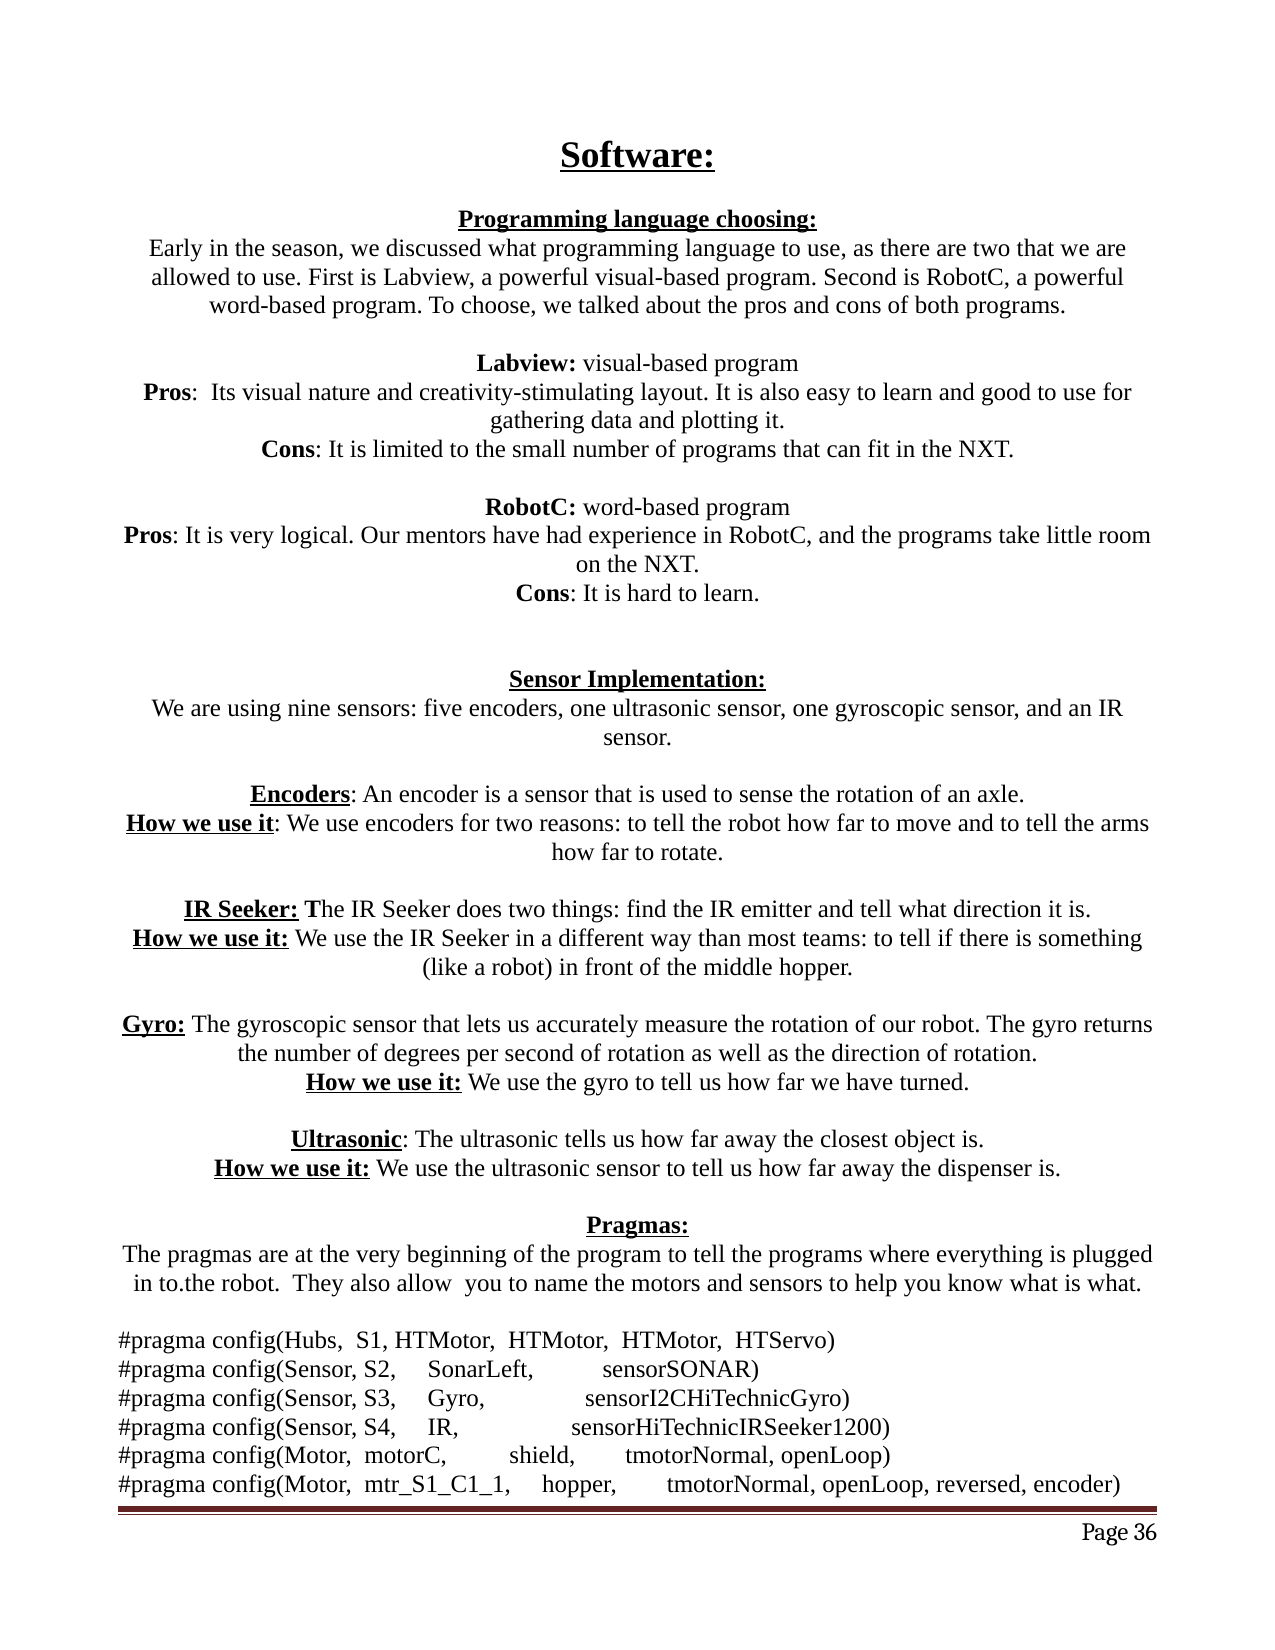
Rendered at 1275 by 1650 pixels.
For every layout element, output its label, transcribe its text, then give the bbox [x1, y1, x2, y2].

text Encoders: An encoder is a sensor that is used to sense the rotation of an axle. [118, 779, 1157, 808]
text The pragmas are at the very beginning of the program to tell the programs where everything is plugged in to.the robot. They also allow you to name the motors and sensors to help you know what is what. [118, 1239, 1157, 1297]
text How we use it: We use the IR Seeker in a different way than most teams: to tell if there is something (like a robot) in front of the middle hopper. [118, 923, 1157, 981]
text RobotC: word-based program [118, 492, 1157, 521]
text Early in the season, we discussed what programming language to use, as there are two that we are allowed to use. First is Labview, a powerful visual-based program. Second is RobotC, a powerful word-based program. To choose, we talked about the pros and cons of both programs. [118, 233, 1157, 319]
text Ultrasonic: The ultrasonic tells us how far away the closest object is. [118, 1124, 1157, 1153]
text Pros: Its visual nature and creativity-stimulating layout. It is also easy to learn and good to use for gathering data and plotting it. [118, 377, 1157, 434]
text Sensor Implementation: [118, 664, 1157, 693]
text #pragma config(Sensor, S3, Gyro, sensorI2CHiTechnicGyro) [118, 1383, 1157, 1412]
text How we use it: We use the gyro to tell us how far we have turned. [118, 1067, 1157, 1096]
text #pragma config(Sensor, S4, IR, sensorHiTechnicIRSeeker1200) [118, 1412, 1157, 1441]
text #pragma config(Motor, mtr_S1_C1_1, hopper, tmotorNormal, openLoop, reversed, encoder) [118, 1469, 1157, 1498]
text How we use it: We use encoders for two reasons: to tell the robot how far to move and to tell the arms how far to rotate. [118, 808, 1157, 866]
text Software: [118, 132, 1157, 176]
text IR Seeker: The IR Seeker does two things: find the IR emitter and tell what direction it is. [118, 894, 1157, 923]
text Gyro: The gyroscopic sensor that lets us accurately measure the rotation of our robot. The gyro returns the number of degrees per second of rotation as well as the direction of rotation. [118, 1009, 1157, 1067]
text #pragma config(Sensor, S2, SonarLeft, sensorSONAR) [118, 1354, 1157, 1383]
text #pragma config(Motor, motorC, shield, tmotorNormal, openLoop) [118, 1441, 1157, 1469]
text Pragmas: [118, 1211, 1157, 1239]
text Programming language choosing: [118, 204, 1157, 233]
text How we use it: We use the ultrasonic sensor to tell us how far away the dispenser is. [118, 1153, 1157, 1182]
text Cons: It is limited to the small number of programs that can fit in the NXT. [118, 434, 1157, 463]
text #pragma config(Hubs, S1, HTMotor, HTMotor, HTMotor, HTServo) [118, 1326, 1157, 1354]
text Pros: It is very logical. Our mentors have had experience in RobotC, and the programs take little room on the NXT. [118, 521, 1157, 578]
text We are using nine sensors: five encoders, one ultrasonic sensor, one gyroscopic sensor, and an IR sensor. [118, 693, 1157, 751]
text Cons: It is hard to learn. [118, 578, 1157, 607]
text Labview: visual-based program [118, 348, 1157, 377]
